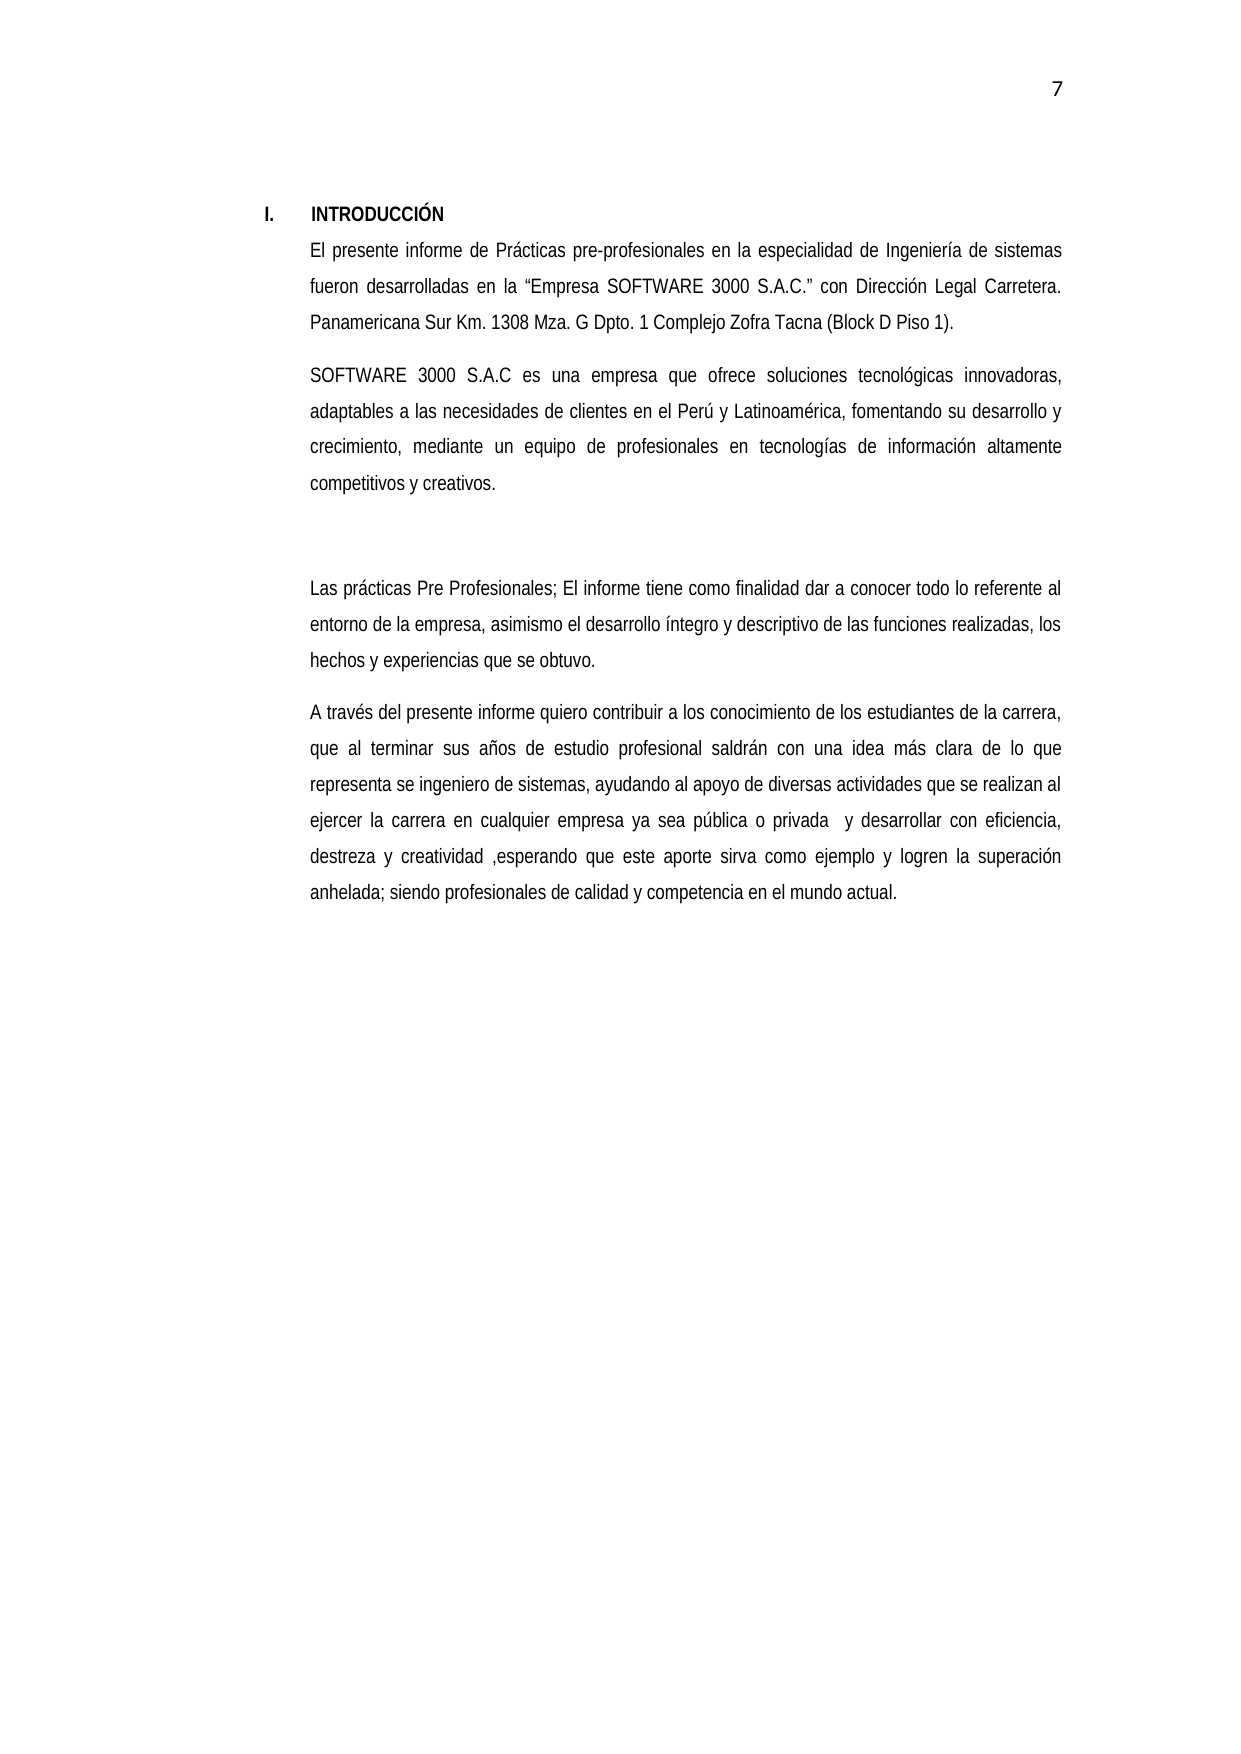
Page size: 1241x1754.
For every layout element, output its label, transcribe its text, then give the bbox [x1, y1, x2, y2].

list INTRODUCCIÓN [274, 202, 1063, 226]
text A través del presente informe quiero contribuir a los conocimiento de los estudiantes de la carrera, que al terminar sus años de estudio profesional saldrán con una idea más clara de lo que representa se ingeniero de sistemas, ayudando al apoyo de diversas actividades que se realizan al ejercer la carrera en cualquier empresa ya sea pública o privada y desarrollar con eficiencia, destreza y creatividad ,esperando que este aporte sirva como ejemplo y logren la superación anhelada; siendo profesionales de calidad y competencia en el mundo actual. [310, 700, 1063, 904]
text Las prácticas Pre Profesionales; El informe tiene como finalidad dar a conocer todo lo referente al entorno de la empresa, asimismo el desarrollo íntegro y descriptivo de las funciones realizadas, los hechos y experiencias que se obtuvo. [310, 576, 1063, 671]
text El presente informe de Prácticas pre-profesionales en la especialidad de Ingeniería de sistemas fueron desarrolladas en la “Empresa SOFTWARE 3000 S.A.C.” con Dirección Legal Carretera. Panamericana Sur Km. 1308 Mza. G Dpto. 1 Complejo Zofra Tacna (Block D Piso 1). [310, 238, 1063, 334]
text SOFTWARE 3000 S.A.C es una empresa que ofrece soluciones tecnológicas innovadoras, adaptables a las necesidades de clientes en el Perú y Latinoamérica, fomentando su desarrollo y crecimiento, mediante un equipo de profesionales en tecnologías de información altamente competitivos y creativos. [310, 363, 1063, 494]
